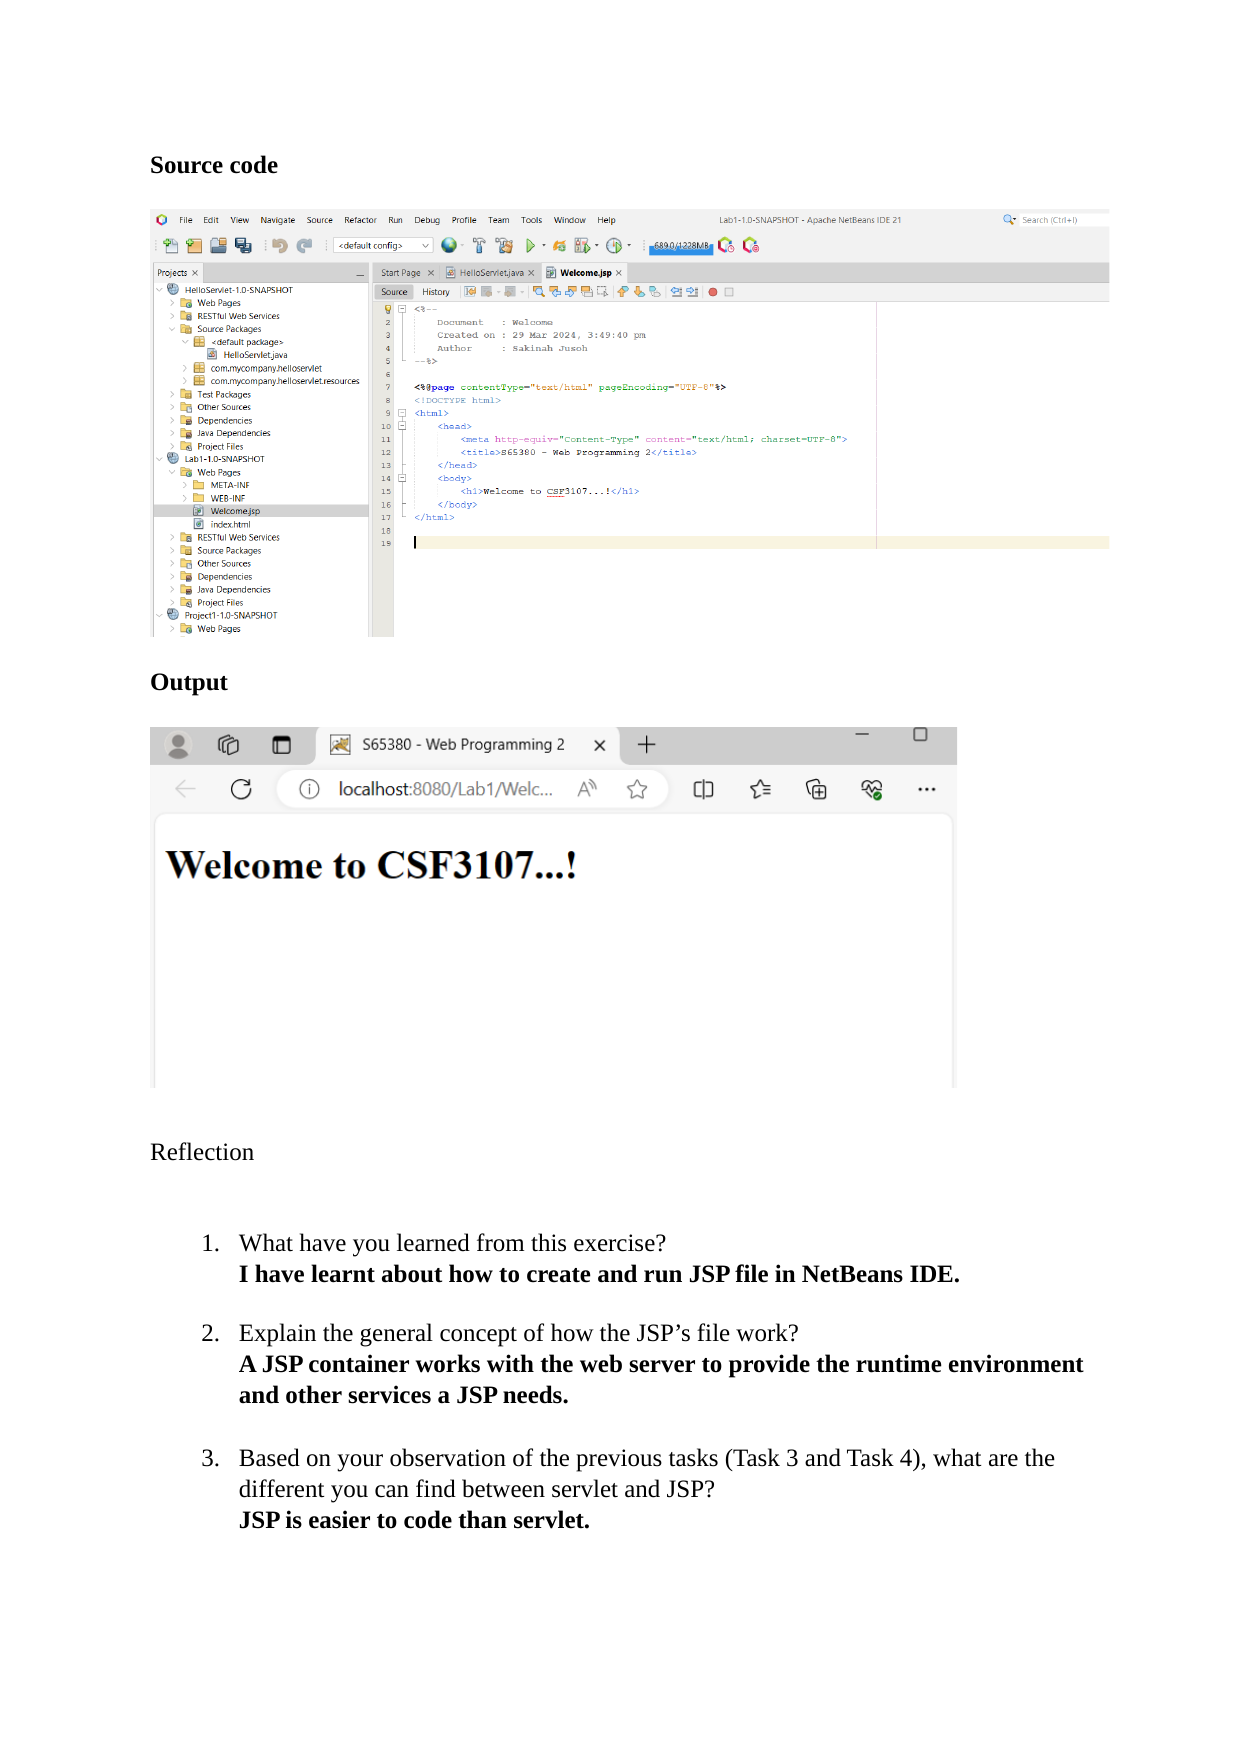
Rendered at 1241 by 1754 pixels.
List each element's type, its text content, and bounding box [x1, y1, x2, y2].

list Explain the general concept of how the JSP’s file work? [201, 1318, 1090, 1347]
text Source code [150, 150, 1090, 179]
list I have learnt about how to create and run JSP file in NetBeans IDE. [239, 1259, 1090, 1288]
text Output [150, 667, 1090, 696]
list Based on your observation of the previous tasks (Task 3 and Task 4), what are the different you can find between servlet and JSP? [201, 1443, 1090, 1502]
text Reflection [150, 1137, 1090, 1166]
list JSP is easier to code than servlet. [239, 1505, 1090, 1533]
picture [150, 209, 1110, 637]
list What have you learned from this exercise? [201, 1228, 1090, 1257]
picture [150, 727, 958, 1088]
list A JSP container works with the web server to provide the runtime environment and other services a JSP needs. [239, 1349, 1090, 1409]
